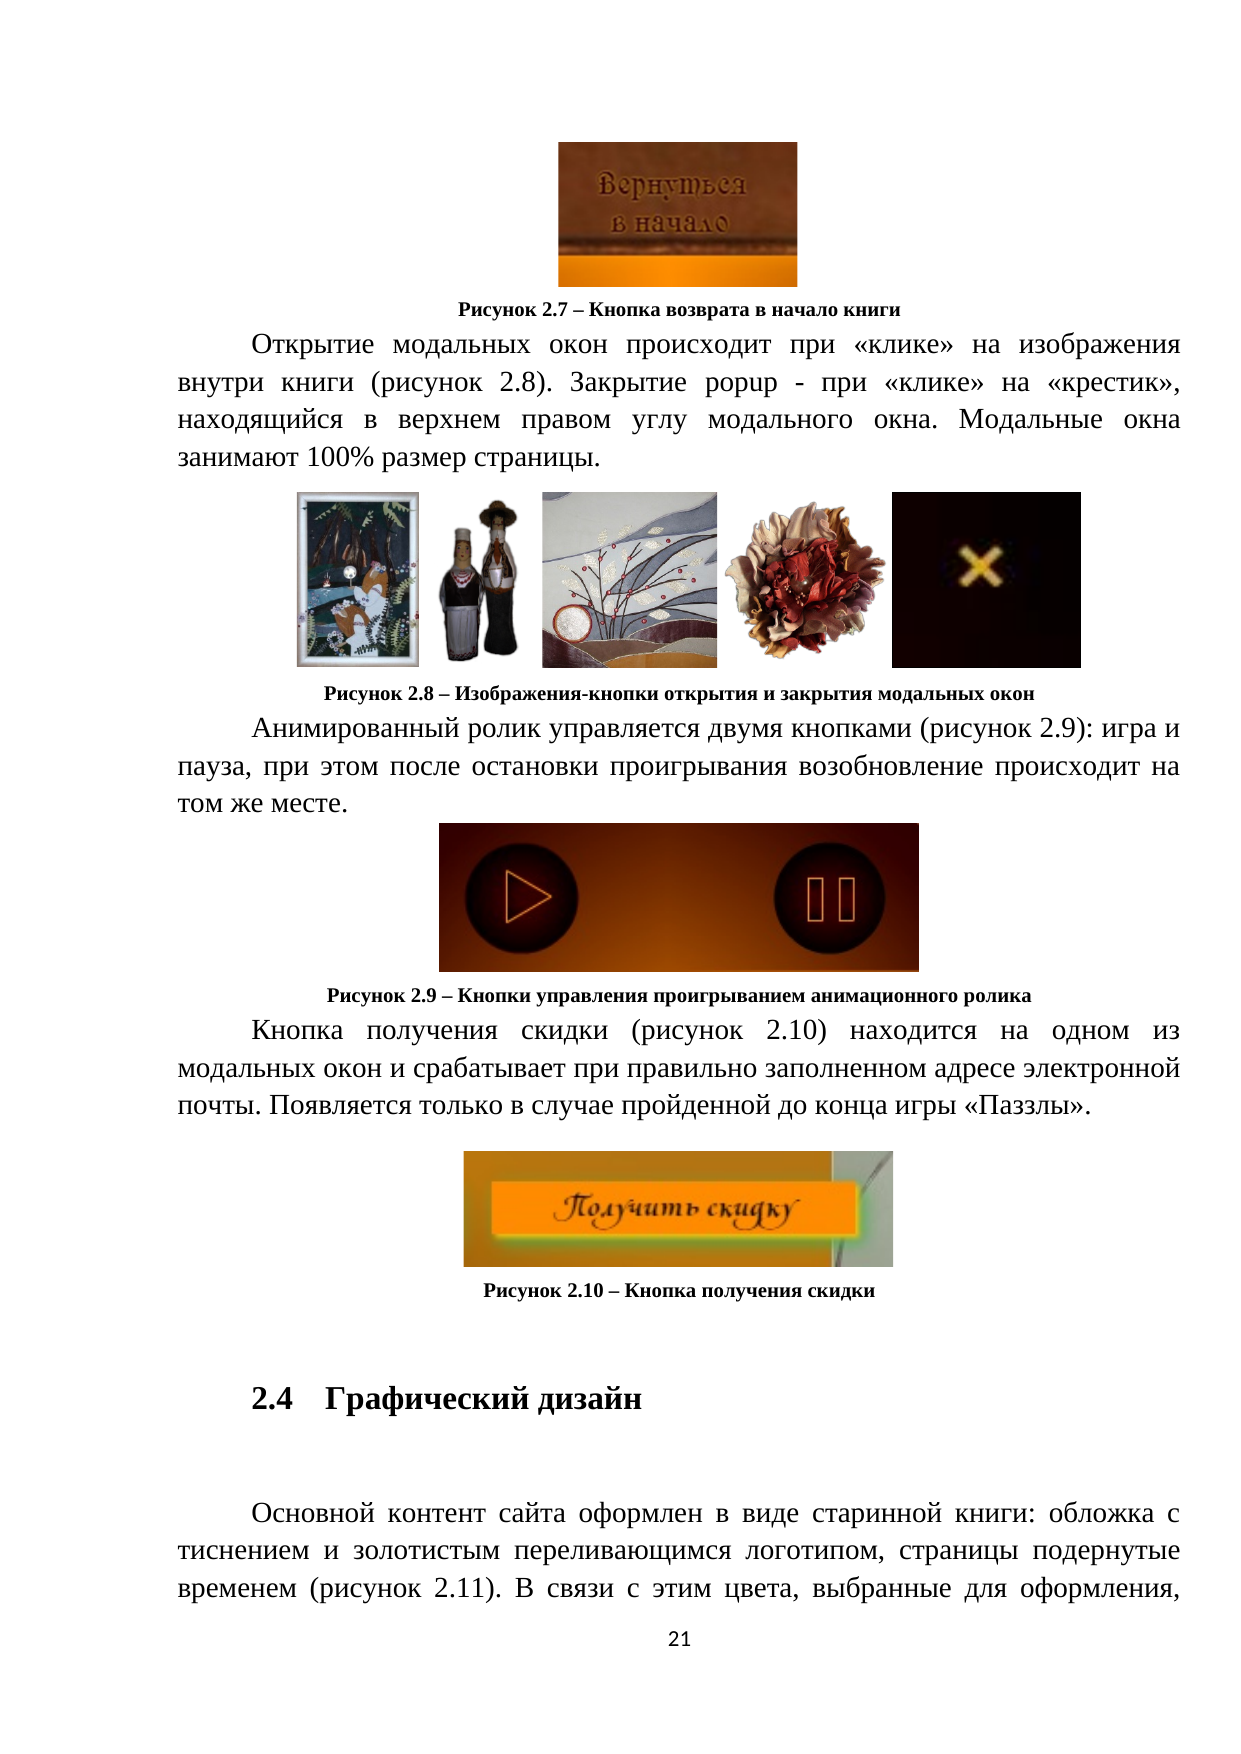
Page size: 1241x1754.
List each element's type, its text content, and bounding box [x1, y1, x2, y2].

text Кнопка получения скидки (рисунок 2.10) находится на одном из модальных окон и срабатывает при правильно заполненном адресе электронной почты. Появляется только в случае пройденной до конца игры «Паззлы». [177, 1009, 1181, 1122]
picture [542, 492, 892, 668]
picture [439, 823, 919, 972]
list Графический дизайн [177, 1379, 1181, 1417]
picture [463, 1151, 894, 1267]
picture [296, 492, 541, 668]
text Рисунок 2.7 – Кнопка возврата в начало книги [177, 118, 1181, 324]
picture [893, 493, 1080, 667]
picture [558, 142, 798, 287]
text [177, 1492, 1181, 1604]
text Открытие модальных окон происходит при «клике» на изображения внутри книги (рисунок 2.8). Закрытие popup - при «клике» на «крестик», находящийся в верхнем правом углу модального окна. Модальные окна занимают 100% размер страницы. [177, 324, 1181, 474]
text Анимированный ролик управляется двумя кнопками (рисунок 2.9): игра и пауза, при этом после остановки проигрывания возобновление происходит на том же месте. [177, 708, 1181, 820]
